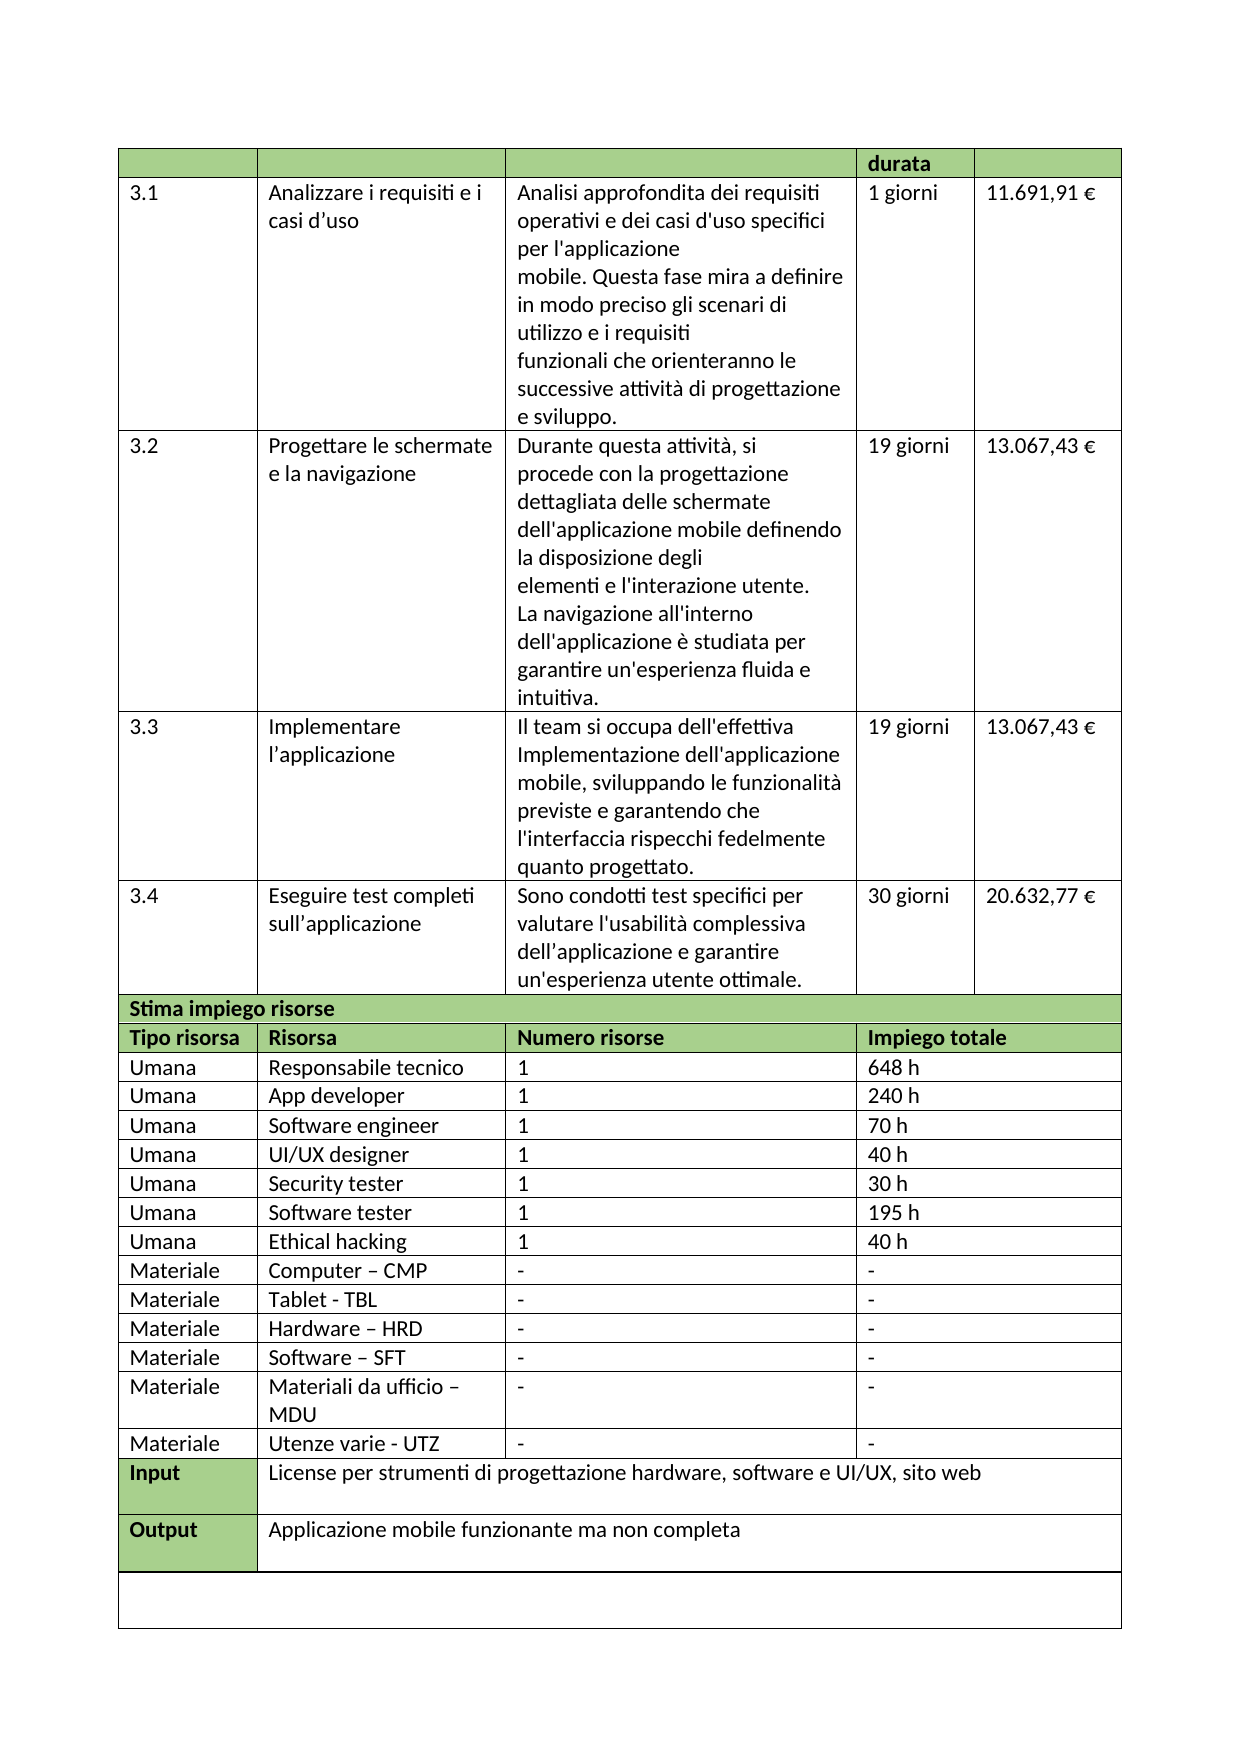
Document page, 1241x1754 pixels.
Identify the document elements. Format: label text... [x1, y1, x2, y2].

table_cell - [857, 1314, 1121, 1342]
table_cell Utenze varie - UTZ [258, 1429, 505, 1457]
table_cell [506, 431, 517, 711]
table_cell App developer [258, 1082, 505, 1110]
table_cell Applicazione mobile funzionante ma non completa [258, 1515, 1121, 1571]
table_cell 3.1 [119, 178, 257, 430]
table_cell Risorsa [258, 1024, 505, 1052]
table_cell Software – SFT [258, 1343, 505, 1371]
table_cell 13.067,43 € [975, 712, 1121, 880]
table_cell Software engineer [258, 1111, 505, 1139]
table_cell 40 h [857, 1227, 1121, 1255]
table_cell Output [119, 1515, 257, 1571]
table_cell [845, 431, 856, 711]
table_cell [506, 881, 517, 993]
table_cell - [857, 1285, 1121, 1313]
table_cell 70 h [857, 1111, 1121, 1139]
table_cell 3.3 [119, 712, 257, 880]
table_cell Responsabile tecnico [258, 1053, 505, 1081]
table_cell - [857, 1429, 1121, 1457]
table_cell 30 giorni [857, 881, 974, 993]
table_cell [119, 1573, 1121, 1628]
table_cell Security tester [258, 1169, 505, 1197]
table_cell 3.2 [119, 431, 257, 711]
table_cell 13.067,43 € [975, 431, 1121, 711]
table_cell Ethical hacking [258, 1227, 505, 1255]
table_cell Computer – CMP [258, 1256, 505, 1284]
table_cell - [857, 1256, 1121, 1284]
table_cell Stima impiego risorse [119, 995, 1121, 1022]
table_cell Tipo risorsa [119, 1024, 257, 1052]
table_cell - [506, 1372, 856, 1428]
table_cell UI/UX designer [258, 1140, 505, 1168]
table_cell 11.691,91 € [975, 178, 1121, 430]
table_cell Stima durata [857, 149, 974, 177]
table_cell Codice [119, 149, 257, 177]
table_cell 19 giorni [857, 712, 974, 880]
table_cell 240 h [857, 1082, 1121, 1110]
table_cell Numero risorse [506, 1024, 856, 1052]
table_cell 3.4 [119, 881, 257, 993]
table_cell Eseguire test completi sull’applicazione [258, 881, 505, 993]
table_cell Implementare l’applicazione [258, 712, 505, 880]
table_cell 30 h [857, 1169, 1121, 1197]
table_cell Hardware – HRD [258, 1314, 505, 1342]
table_cell Progettare le schermate e la navigazione [258, 431, 505, 711]
table_cell Materiali da ufficio – MDU [258, 1372, 505, 1428]
table_cell License per strumenti di progettazione hardware, software e UI/UX, sito web [258, 1459, 1121, 1514]
table_cell 20.632,77 € [975, 881, 1121, 993]
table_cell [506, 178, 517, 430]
table_cell Analizzare i requisiti e i casi d’uso [258, 178, 505, 430]
table_cell Descrizione [506, 149, 856, 177]
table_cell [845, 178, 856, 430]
table_cell 195 h [857, 1198, 1121, 1226]
table_cell Materiale [119, 1372, 257, 1428]
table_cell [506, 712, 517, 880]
table_cell - [857, 1343, 1121, 1371]
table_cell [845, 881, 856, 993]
table_cell 19 giorni [857, 431, 974, 711]
table_cell Impiego totale [857, 1024, 1121, 1052]
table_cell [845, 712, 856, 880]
table_cell Software tester [258, 1198, 505, 1226]
table_cell Tablet - TBL [258, 1285, 505, 1313]
table_cell 40 h [857, 1140, 1121, 1168]
table_cell 648 h [857, 1053, 1121, 1081]
table_cell - [857, 1372, 1121, 1428]
table_cell 1 giorni [857, 178, 974, 430]
table_cell Nome [258, 149, 505, 177]
table_cell Stima costi [975, 149, 1121, 177]
table_cell Input [119, 1459, 257, 1514]
